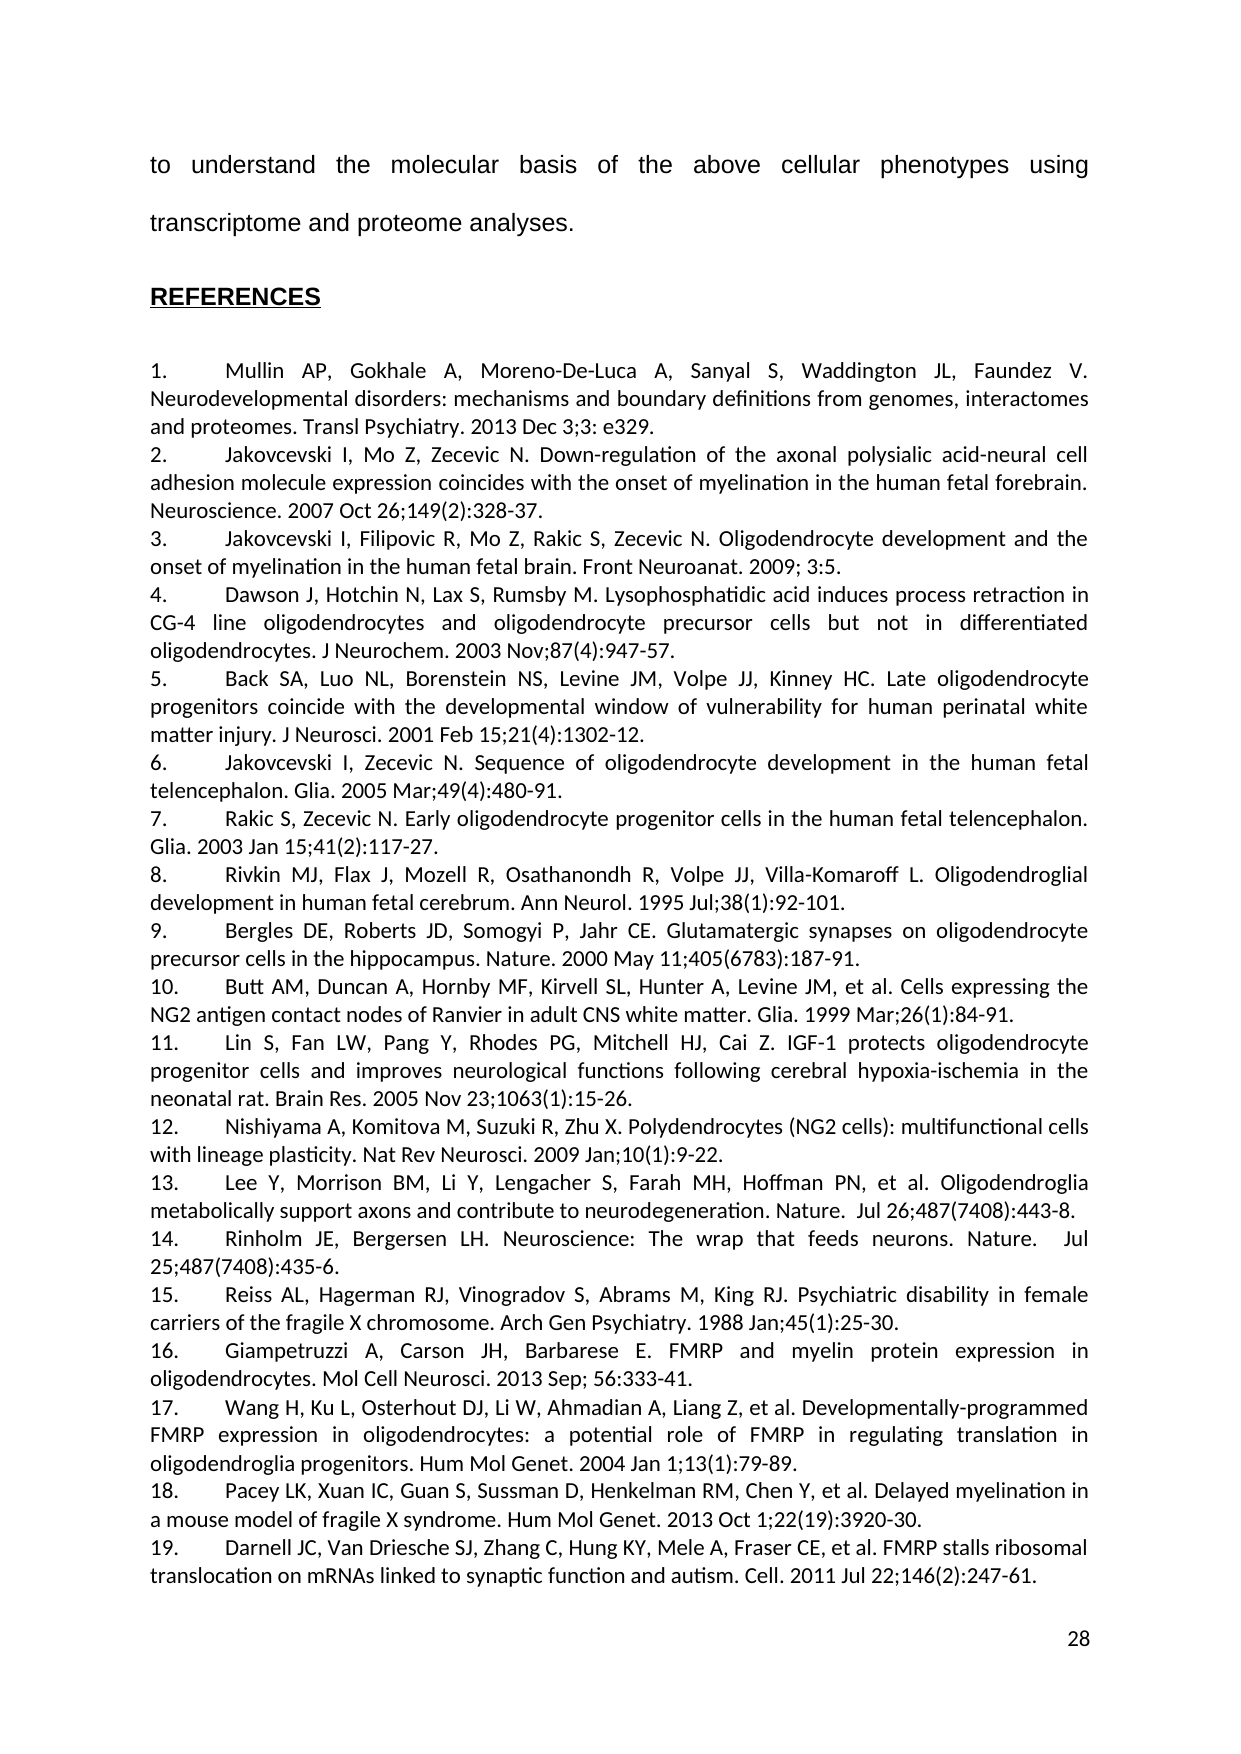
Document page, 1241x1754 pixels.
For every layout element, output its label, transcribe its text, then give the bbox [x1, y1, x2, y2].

text 4. Dawson J, Hotchin N, Lax S, Rumsby M. Lysophosphatidic acid induces process retraction in CG-4 line oligodendrocytes and oligodendrocyte precursor cells but not in differentiated oligodendrocytes. J Neurochem. 2003 Nov;87(4):947-57. [150, 580, 1090, 664]
text 15. Reiss AL, Hagerman RJ, Vinogradov S, Abrams M, King RJ. Psychiatric disability in female carriers of the fragile X chromosome. Arch Gen Psychiatry. 1988 Jan;45(1):25-30. [150, 1281, 1090, 1337]
text 2. Jakovcevski I, Mo Z, Zecevic N. Down-regulation of the axonal polysialic acid-neural cell adhesion molecule expression coincides with the onset of myelination in the human fetal forebrain. Neuroscience. 2007 Oct 26;149(2):328-37. [150, 440, 1090, 524]
text 19. Darnell JC, Van Driesche SJ, Zhang C, Hung KY, Mele A, Fraser CE, et al. FMRP stalls ribosomal translocation on mRNAs linked to synaptic function and autism. Cell. 2011 Jul 22;146(2):247-61. [150, 1533, 1090, 1589]
text 16. Giampetruzzi A, Carson JH, Barbarese E. FMRP and myelin protein expression in oligodendrocytes. Mol Cell Neurosci. 2013 Sep; 56:333-41. [150, 1337, 1090, 1393]
text 7. Rakic S, Zecevic N. Early oligodendrocyte progenitor cells in the human fetal telencephalon. Glia. 2003 Jan 15;41(2):117-27. [150, 804, 1090, 860]
text 3. Jakovcevski I, Filipovic R, Mo Z, Rakic S, Zecevic N. Oligodendrocyte development and the onset of myelination in the human fetal brain. Front Neuroanat. 2009; 3:5. [150, 524, 1090, 580]
text 11. Lin S, Fan LW, Pang Y, Rhodes PG, Mitchell HJ, Cai Z. IGF-1 protects oligodendrocyte progenitor cells and improves neurological functions following cerebral hypoxia-ischemia in the neonatal rat. Brain Res. 2005 Nov 23;1063(1):15-26. [150, 1028, 1090, 1112]
text REFERENCES [150, 282, 1090, 310]
text 14. Rinholm JE, Bergersen LH. Neuroscience: The wrap that feeds neurons. Nature. Jul 25;487(7408):435-6. [150, 1224, 1090, 1281]
text 18. Pacey LK, Xuan IC, Guan S, Sussman D, Henkelman RM, Chen Y, et al. Delayed myelination in a mouse model of fragile X syndrome. Hum Mol Genet. 2013 Oct 1;22(19):3920-30. [150, 1477, 1090, 1533]
text 12. Nishiyama A, Komitova M, Suzuki R, Zhu X. Polydendrocytes (NG2 cells): multifunctional cells with lineage plasticity. Nat Rev Neurosci. 2009 Jan;10(1):9-22. [150, 1112, 1090, 1168]
text 10. Butt AM, Duncan A, Hornby MF, Kirvell SL, Hunter A, Levine JM, et al. Cells expressing the NG2 antigen contact nodes of Ranvier in adult CNS white matter. Glia. 1999 Mar;26(1):84-91. [150, 972, 1090, 1028]
text 9. Bergles DE, Roberts JD, Somogyi P, Jahr CE. Glutamatergic synapses on oligodendrocyte precursor cells in the hippocampus. Nature. 2000 May 11;405(6783):187-91. [150, 916, 1090, 972]
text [150, 150, 1090, 236]
text 13. Lee Y, Morrison BM, Li Y, Lengacher S, Farah MH, Hoffman PN, et al. Oligodendroglia metabolically support axons and contribute to neurodegeneration. Nature. Jul 26;487(7408):443-8. [150, 1168, 1090, 1224]
text 17. Wang H, Ku L, Osterhout DJ, Li W, Ahmadian A, Liang Z, et al. Developmentally-programmed FMRP expression in oligodendrocytes: a potential role of FMRP in regulating translation in oligodendroglia progenitors. Hum Mol Genet. 2004 Jan 1;13(1):79-89. [150, 1393, 1090, 1477]
text 8. Rivkin MJ, Flax J, Mozell R, Osathanondh R, Volpe JJ, Villa-Komaroff L. Oligodendroglial development in human fetal cerebrum. Ann Neurol. 1995 Jul;38(1):92-101. [150, 860, 1090, 916]
text 6. Jakovcevski I, Zecevic N. Sequence of oligodendrocyte development in the human fetal telencephalon. Glia. 2005 Mar;49(4):480-91. [150, 748, 1090, 804]
text 1. Mullin AP, Gokhale A, Moreno-De-Luca A, Sanyal S, Waddington JL, Faundez V. Neurodevelopmental disorders: mechanisms and boundary definitions from genomes, interactomes and proteomes. Transl Psychiatry. 2013 Dec 3;3: e329. [150, 356, 1090, 440]
text 5. Back SA, Luo NL, Borenstein NS, Levine JM, Volpe JJ, Kinney HC. Late oligodendrocyte progenitors coincide with the developmental window of vulnerability for human perinatal white matter injury. J Neurosci. 2001 Feb 15;21(4):1302-12. [150, 664, 1090, 748]
